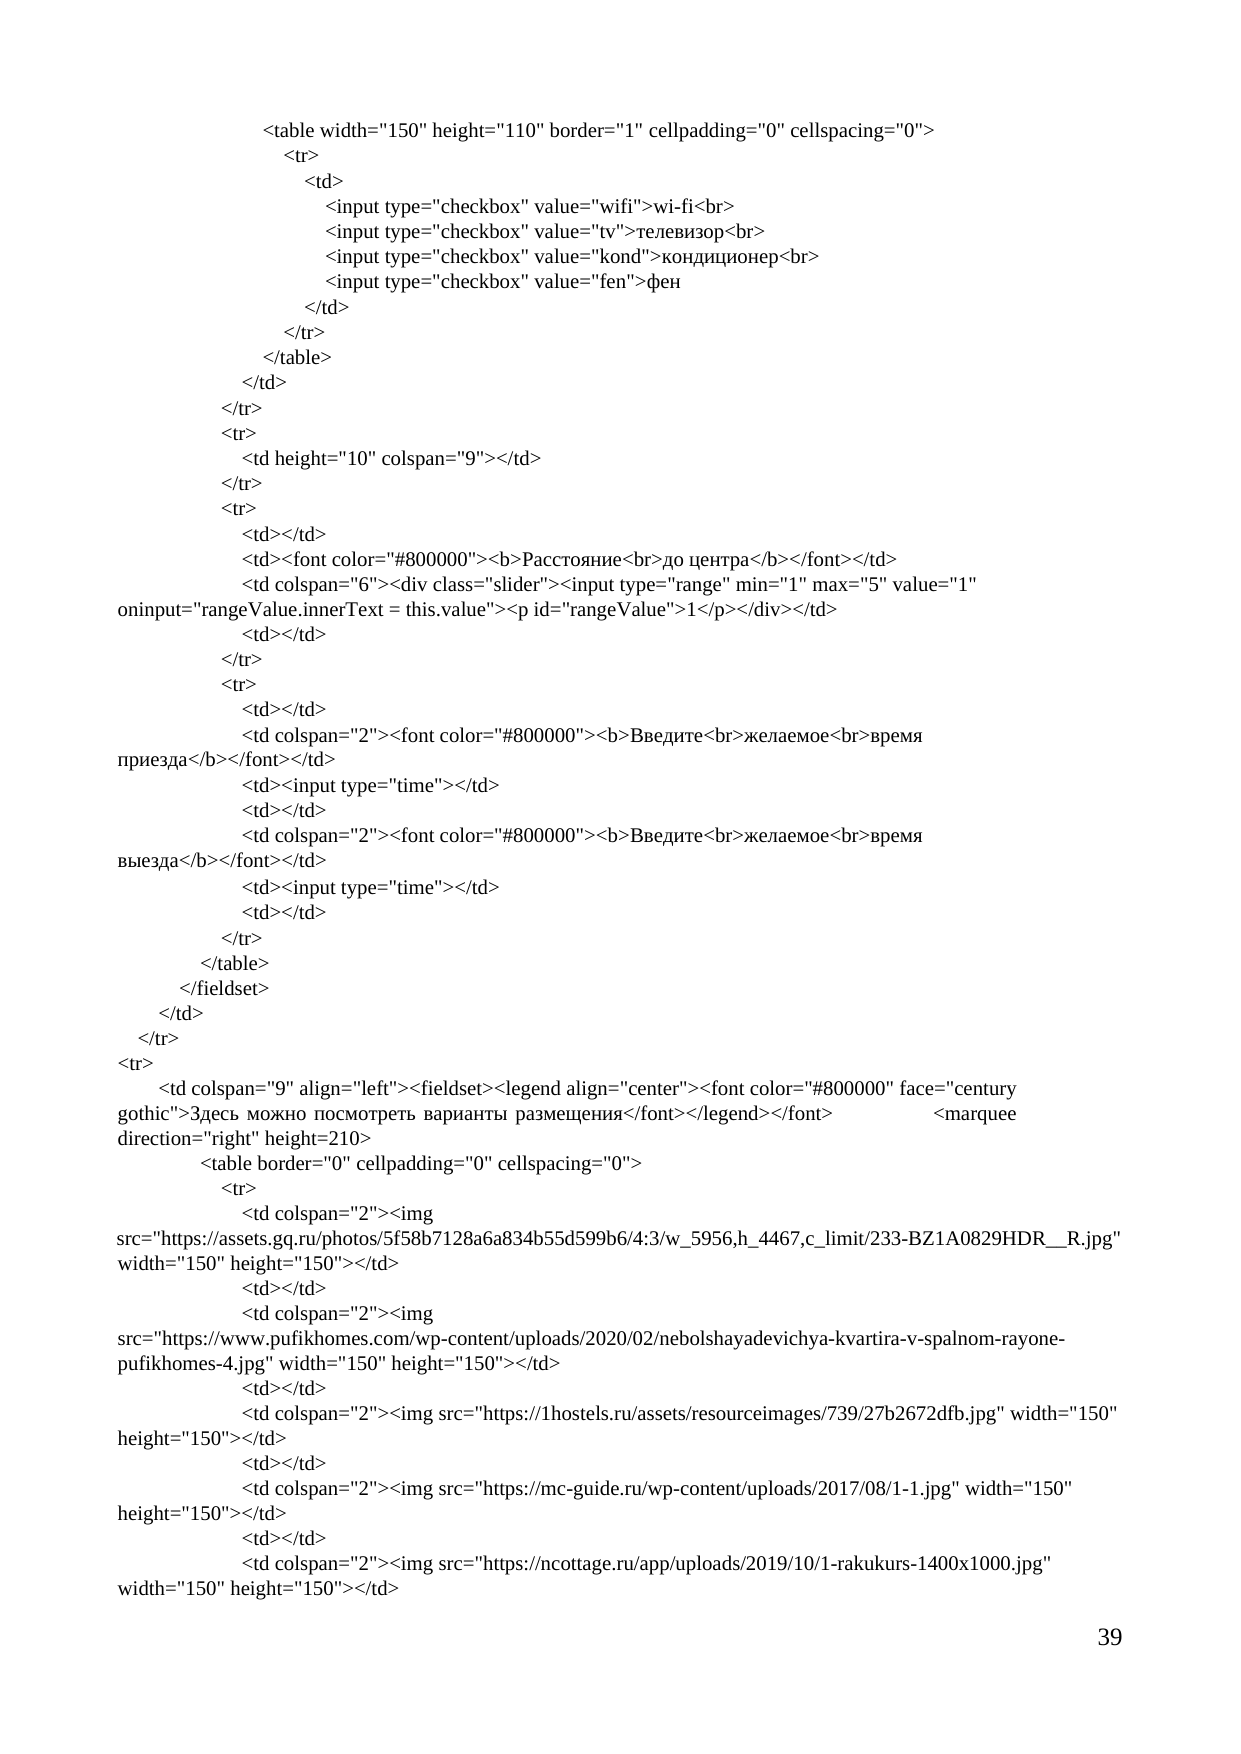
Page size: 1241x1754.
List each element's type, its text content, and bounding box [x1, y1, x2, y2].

text <td colspan="2"><img [116, 1201, 1124, 1225]
text <td colspan="9" align="left"><fieldset><legend align="center"><font color="#800000" face="century gothic">Здесь можно посмотреть варианты размещения</font></legend></font> <marquee direction="right" height=210> [116, 1076, 1018, 1149]
text <td height="10" colspan="9"></td> [116, 446, 1124, 470]
text </td> [116, 1001, 1124, 1025]
text <td colspan="2"><img src="https://mc-guide.ru/wp-content/uploads/2017/08/1-1.jpg" width="150" height="150"></td> [116, 1476, 1124, 1525]
text </tr> [116, 925, 1124, 949]
text </tr> [116, 647, 1124, 671]
text <td colspan="2"><img src="https://www.pufikhomes.com/wp-content/uploads/2020/02/nebolshayadevichya-kvartira-v-spalnom-rayone-pufikhomes-4.jpg" width="150" height="150"></td> [116, 1301, 1124, 1375]
text <table border="0" сellpadding="0" cellspacing="0"> [116, 1151, 1124, 1174]
text <td><input type="time"></td> [116, 772, 1124, 797]
text <tr> [116, 496, 1124, 520]
text <td><font color="#800000"><b>Расстояние<br>до центра</b></font></td> [116, 547, 1124, 571]
text <td colspan="2"><font color="#800000"><b>Введите<br>желаемое<br>время приезда</b></font></td> [116, 723, 1124, 771]
text <td></td> [116, 697, 1124, 721]
text </table> [116, 345, 1124, 369]
text <td></td> [116, 1451, 1124, 1475]
text </fieldset> [116, 976, 1124, 1000]
text <tr> [116, 1176, 1124, 1200]
text <td><input type="time"></td> [116, 875, 1124, 899]
text <td colspan="2"><font color="#800000"><b>Введите<br>желаемое<br>время выезда</b></font></td> [116, 823, 1124, 872]
text <table width="150" height="110" border="1" сellpadding="0" cellspacing="0"> [116, 118, 1124, 142]
text <td></td> [116, 798, 1124, 822]
text <tr> [116, 421, 1124, 445]
text <td></td> [116, 1276, 1124, 1300]
text <input type="checkbox" value="tv">телевизор<br> [116, 219, 1124, 243]
text <input type="checkbox" value="kond">кондиционер<br> [116, 244, 1124, 268]
text <td colspan="2"><img src="https://ncottage.ru/app/uploads/2019/10/1-rakukurs-1400x1000.jpg" width="150" height="150"></td> [116, 1551, 1124, 1600]
text </tr> [116, 471, 1124, 495]
text </td> [116, 294, 1124, 319]
text </tr> [116, 395, 1124, 419]
text <td colspan="2"><img src="https://1hostels.ru/assets/resourceimages/739/27b2672dfb.jpg" width="150" height="150"></td> [116, 1401, 1124, 1450]
text <tr> [116, 143, 1124, 167]
text <td colspan="6"><div class="slider"><input type="range" min="1" max="5" value="1" oninput="rangeValue.innerText = this.value"><p id="rangeValue">1</p></div></td> [116, 572, 1124, 621]
text </tr> [116, 320, 1124, 344]
text <input type="checkbox" value="wifi">wi-fi<br> [116, 194, 1124, 218]
text </td> [116, 370, 1124, 394]
text <td></td> [116, 622, 1124, 646]
text <td></td> [116, 1526, 1124, 1550]
text <td></td> [116, 521, 1124, 546]
text <td></td> [116, 1376, 1124, 1400]
text src="https://assets.gq.ru/photos/5f58b7128a6a834b55d599b6/4:3/w_5956,h_4467,c_limit/233-BZ1A0829HDR__R.jpg" width="150" height="150"></td> [116, 1226, 1124, 1275]
text </tr> <tr> [116, 1026, 222, 1075]
text <td></td> [116, 900, 1124, 924]
text <td> [116, 168, 1124, 193]
text </table> [116, 951, 1124, 975]
text <tr> [116, 672, 1124, 696]
text <input type="checkbox" value="fen">фен [116, 269, 1124, 293]
